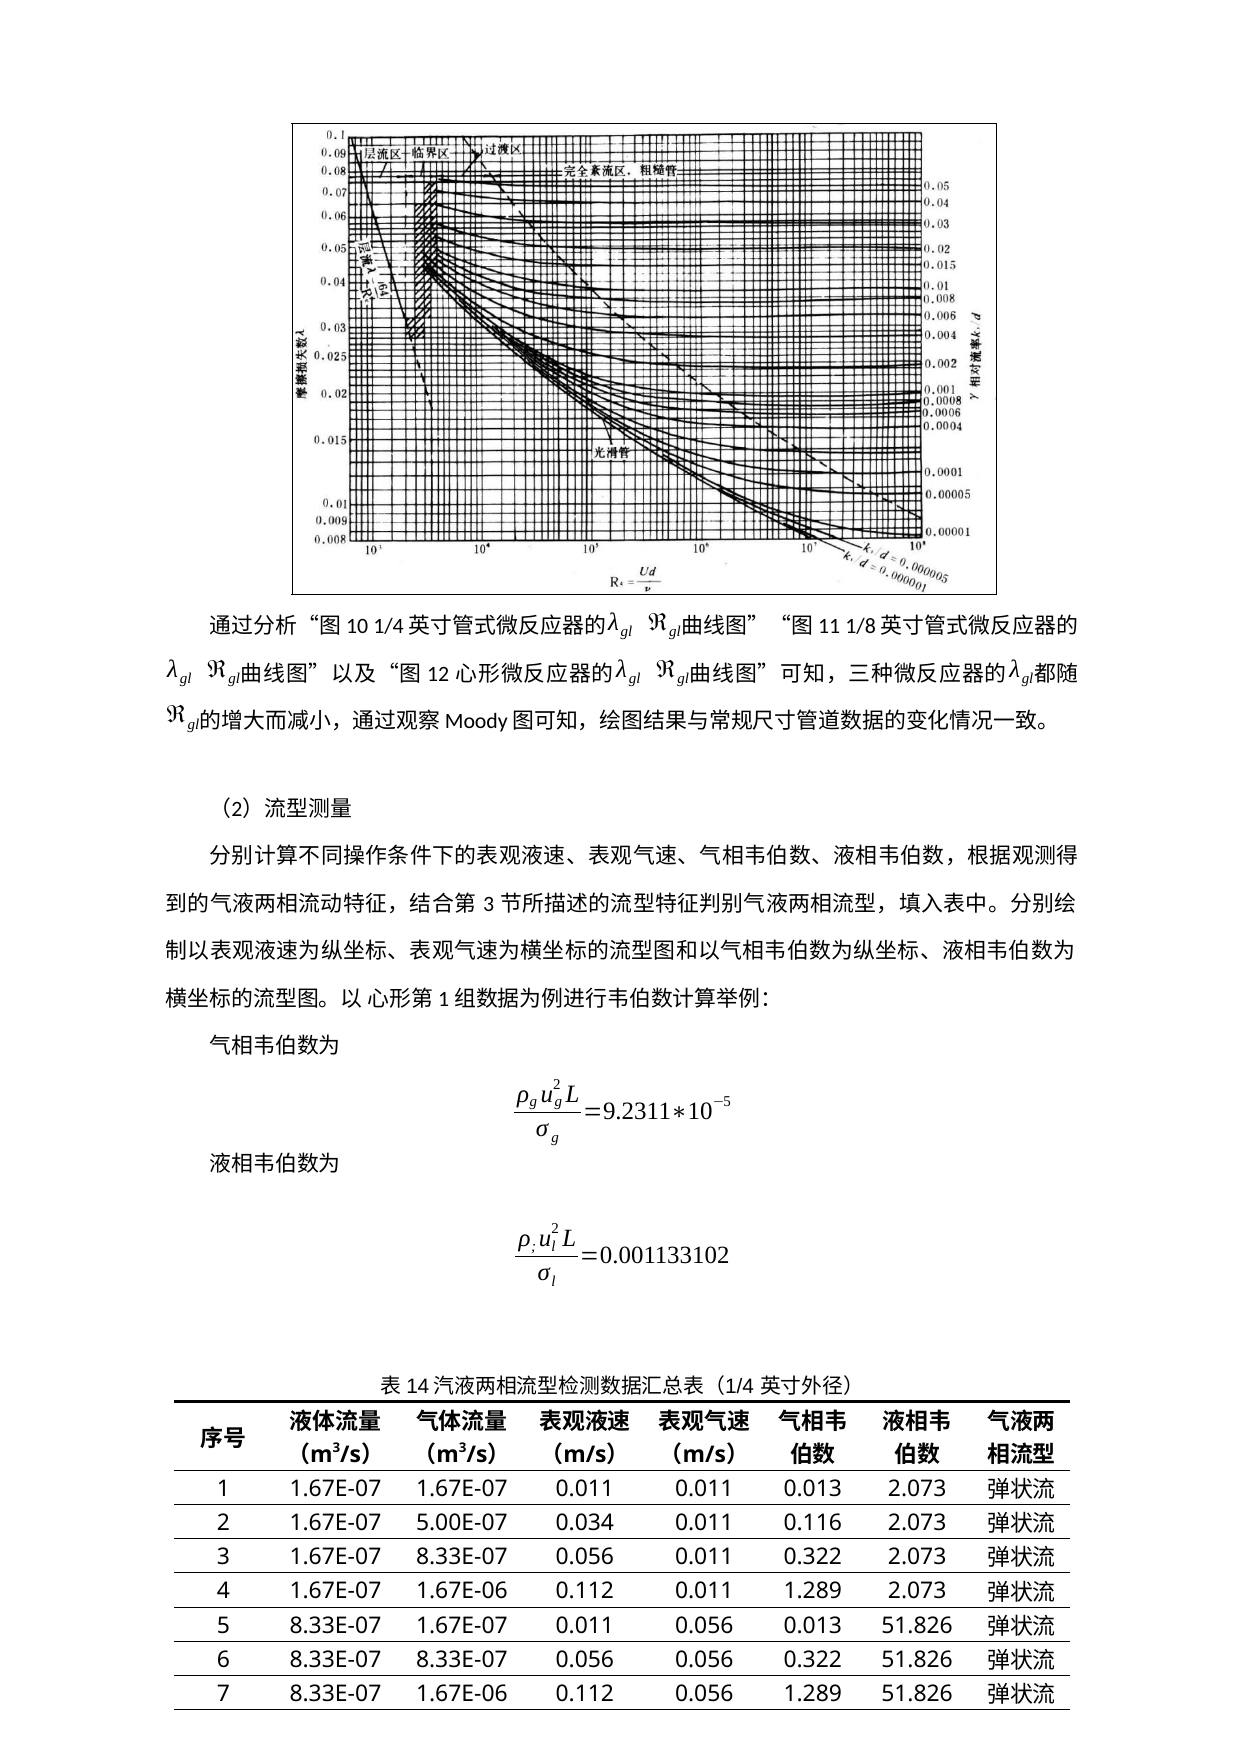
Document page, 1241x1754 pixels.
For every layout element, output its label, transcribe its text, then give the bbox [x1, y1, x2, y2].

text 气相韦伯数为 [166, 1028, 1079, 1060]
table_cell 2.073 [862, 1573, 972, 1607]
table_cell 0.056 [644, 1676, 764, 1709]
picture [293, 124, 996, 594]
table_cell 1.67E-07 [272, 1505, 398, 1538]
table_header 气相韦伯数 [764, 1403, 862, 1469]
table_cell 弹状流 [972, 1608, 1070, 1641]
table_cell 6 [174, 1642, 272, 1675]
table_cell 1.67E-06 [399, 1573, 525, 1607]
table_cell 8.33E-07 [399, 1539, 525, 1572]
table_cell 5 [174, 1608, 272, 1641]
text 通过分析“图10 1/4英寸管式微反应器的曲线图”“图11 1/8英寸管式微反应器的曲线图”以及“图12 心形微反应器的曲线图”可知，三种微反应器的都随的增大而减小，通过观察Moody图可知，绘图结果与常规尺寸管道数据的变化情况一致。 [166, 608, 1079, 735]
table_header 表观气速（m/s） [644, 1403, 764, 1469]
table_cell 1.67E-06 [399, 1676, 525, 1709]
table_cell 7 [174, 1676, 272, 1709]
table_cell 1.67E-07 [399, 1471, 525, 1504]
table_cell 0.013 [764, 1471, 862, 1504]
table_cell 1.289 [764, 1676, 862, 1709]
table_cell 弹状流 [972, 1573, 1070, 1607]
table_cell 0.056 [644, 1642, 764, 1675]
table_header 液相韦伯数 [862, 1403, 972, 1469]
table_cell 0.056 [525, 1642, 644, 1675]
table_cell 0.116 [764, 1505, 862, 1538]
table_cell 0.322 [764, 1642, 862, 1675]
table_header 气液两相流型 [972, 1403, 1070, 1469]
table_cell 1.67E-07 [272, 1573, 398, 1607]
table_header 液体流量（m3/s） [272, 1403, 398, 1469]
table_cell 0.011 [644, 1471, 764, 1504]
table_cell 8.33E-07 [272, 1608, 398, 1641]
table_cell 弹状流 [972, 1642, 1070, 1675]
table_cell 0.056 [525, 1539, 644, 1572]
table_cell 2.073 [862, 1505, 972, 1538]
table_cell 0.011 [644, 1573, 764, 1607]
table_cell 51.826 [862, 1676, 972, 1709]
table_cell 0.034 [525, 1505, 644, 1538]
table_cell 1 [174, 1471, 272, 1504]
table_cell 1.289 [764, 1573, 862, 1607]
table_cell 51.826 [862, 1608, 972, 1641]
table_cell 0.011 [644, 1539, 764, 1572]
text 表 14汽液两相流型检测数据汇总表（1/4 英寸外径） [56, 1369, 1188, 1400]
table_cell 0.013 [764, 1608, 862, 1641]
table_cell 弹状流 [972, 1505, 1070, 1538]
text 液相韦伯数为 [166, 1146, 1079, 1177]
table_header 序号 [174, 1403, 272, 1469]
table_cell 弹状流 [972, 1539, 1070, 1572]
table_cell 51.826 [862, 1642, 972, 1675]
table_cell 2.073 [862, 1471, 972, 1504]
table_cell 0.112 [525, 1676, 644, 1709]
table_cell 0.112 [525, 1573, 644, 1607]
table_cell 弹状流 [972, 1676, 1070, 1709]
table_cell 3 [174, 1539, 272, 1572]
table_cell 8.33E-07 [272, 1642, 398, 1675]
table_cell 0.011 [525, 1608, 644, 1641]
table_cell 1.67E-07 [272, 1539, 398, 1572]
table_cell 0.011 [525, 1471, 644, 1504]
text （2）流型测量 [166, 791, 1079, 822]
table_cell 弹状流 [972, 1471, 1070, 1504]
table_cell 4 [174, 1573, 272, 1607]
table_header 表观液速（m/s） [525, 1403, 644, 1469]
table_cell 0.056 [644, 1608, 764, 1641]
table_cell 1.67E-07 [399, 1608, 525, 1641]
table_cell 2 [174, 1505, 272, 1538]
table_header 气体流量（m3/s） [399, 1403, 525, 1469]
table_cell 8.33E-07 [272, 1676, 398, 1709]
table_cell 8.33E-07 [399, 1642, 525, 1675]
table_cell 0.322 [764, 1539, 862, 1572]
text 分别计算不同操作条件下的表观液速、表观气速、气相韦伯数、液相韦伯数，根据观测得到的气液两相流动特征，结合第 3 节所描述的流型特征判别气液两相流型，填入表中。分别绘制以表观液速为纵坐标、表观气速为横坐标的流型图和以气相韦伯数为纵坐标、液相韦伯数为横坐标的流型图。以 心形第 1 组数据为例进行韦伯数计算举例： [166, 838, 1079, 1012]
table_cell 0.011 [644, 1505, 764, 1538]
table_cell 2.073 [862, 1539, 972, 1572]
table_cell 5.00E-07 [399, 1505, 525, 1538]
table_cell 1.67E-07 [272, 1471, 398, 1504]
